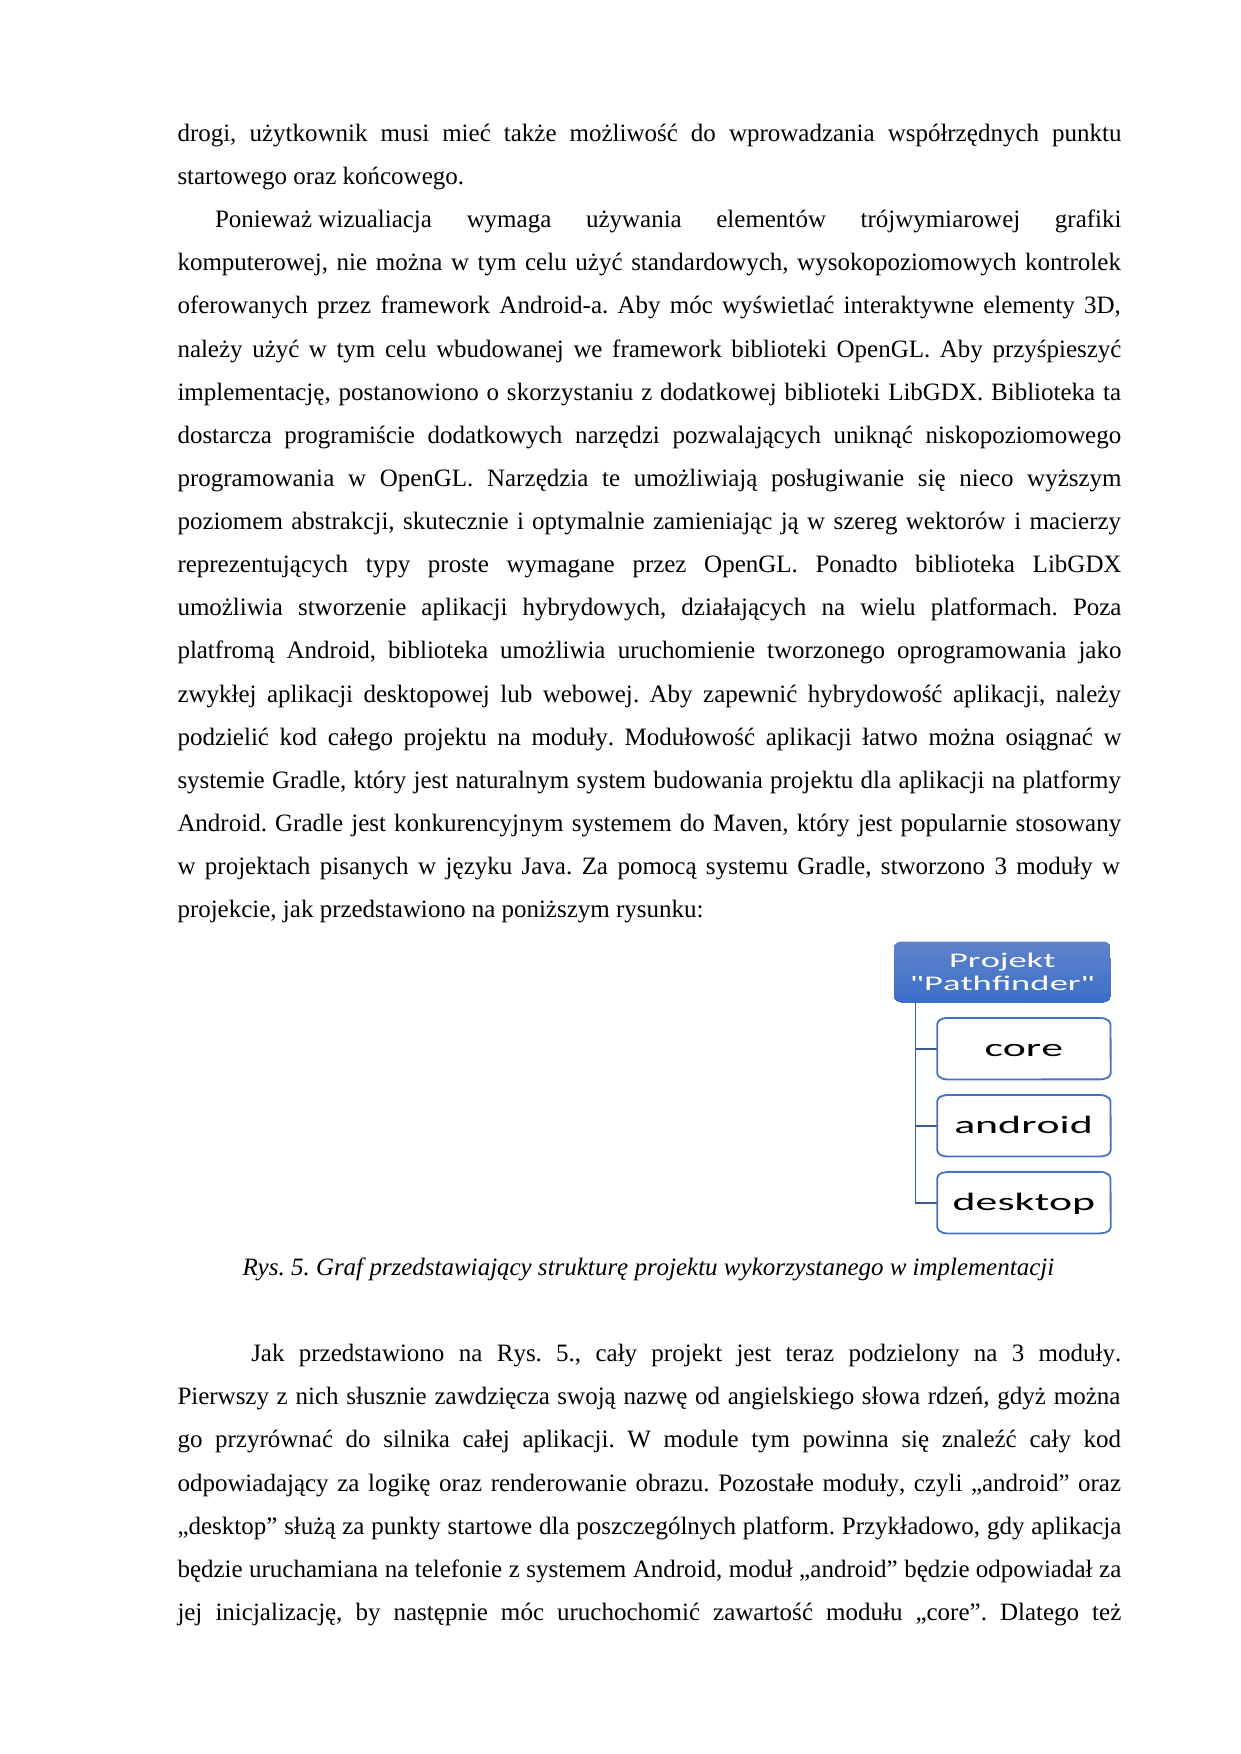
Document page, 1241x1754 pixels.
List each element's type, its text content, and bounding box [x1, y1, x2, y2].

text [177, 118, 1122, 190]
text Rys. 5. Graf przedstawiający strukturę projektu wykorzystanego w implementacji [177, 1252, 1122, 1281]
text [177, 1338, 1122, 1626]
text Ponieważ wizualiacja wymaga używania elementów trójwymiarowej grafiki komputerowej, nie można w tym celu użyć standardowych, wysokopoziomowych kontrolek oferowanych przez framework Android-a. Aby móc wyświetlać interaktywne elementy 3D, należy użyć w tym celu wbudowanej we framework biblioteki OpenGL. Aby przyśpieszyć implementację, postanowiono o skorzystaniu z dodatkowej biblioteki LibGDX. Biblioteka ta dostarcza programiście dodatkowych narzędzi pozwalających uniknąć niskopoziomowego programowania w OpenGL. Narzędzia te umożliwiają posługiwanie się nieco wyższym poziomem abstrakcji, skutecznie i optymalnie zamieniając ją w szereg wektorów i macierzy reprezentujących typy proste wymagane przez OpenGL. Ponadto biblioteka LibGDX umożliwia stworzenie aplikacji hybrydowych, działających na wielu platformach. Poza platfromą Android, biblioteka umożliwia uruchomienie tworzonego oprogramowania jako zwykłej aplikacji desktopowej lub webowej. Aby zapewnić hybrydowość aplikacji, należy podzielić kod całego projektu na moduły. Modułowość aplikacji łatwo można osiągnać w systemie Gradle, który jest naturalnym system budowania projektu dla aplikacji na platformy Android. Gradle jest konkurencyjnym systemem do Maven, który jest popularnie stosowany w projektach pisanych w języku Java. Za pomocą systemu Gradle, stworzono 3 moduły w projekcie, jak przedstawiono na poniższym rysunku: [177, 204, 1122, 923]
